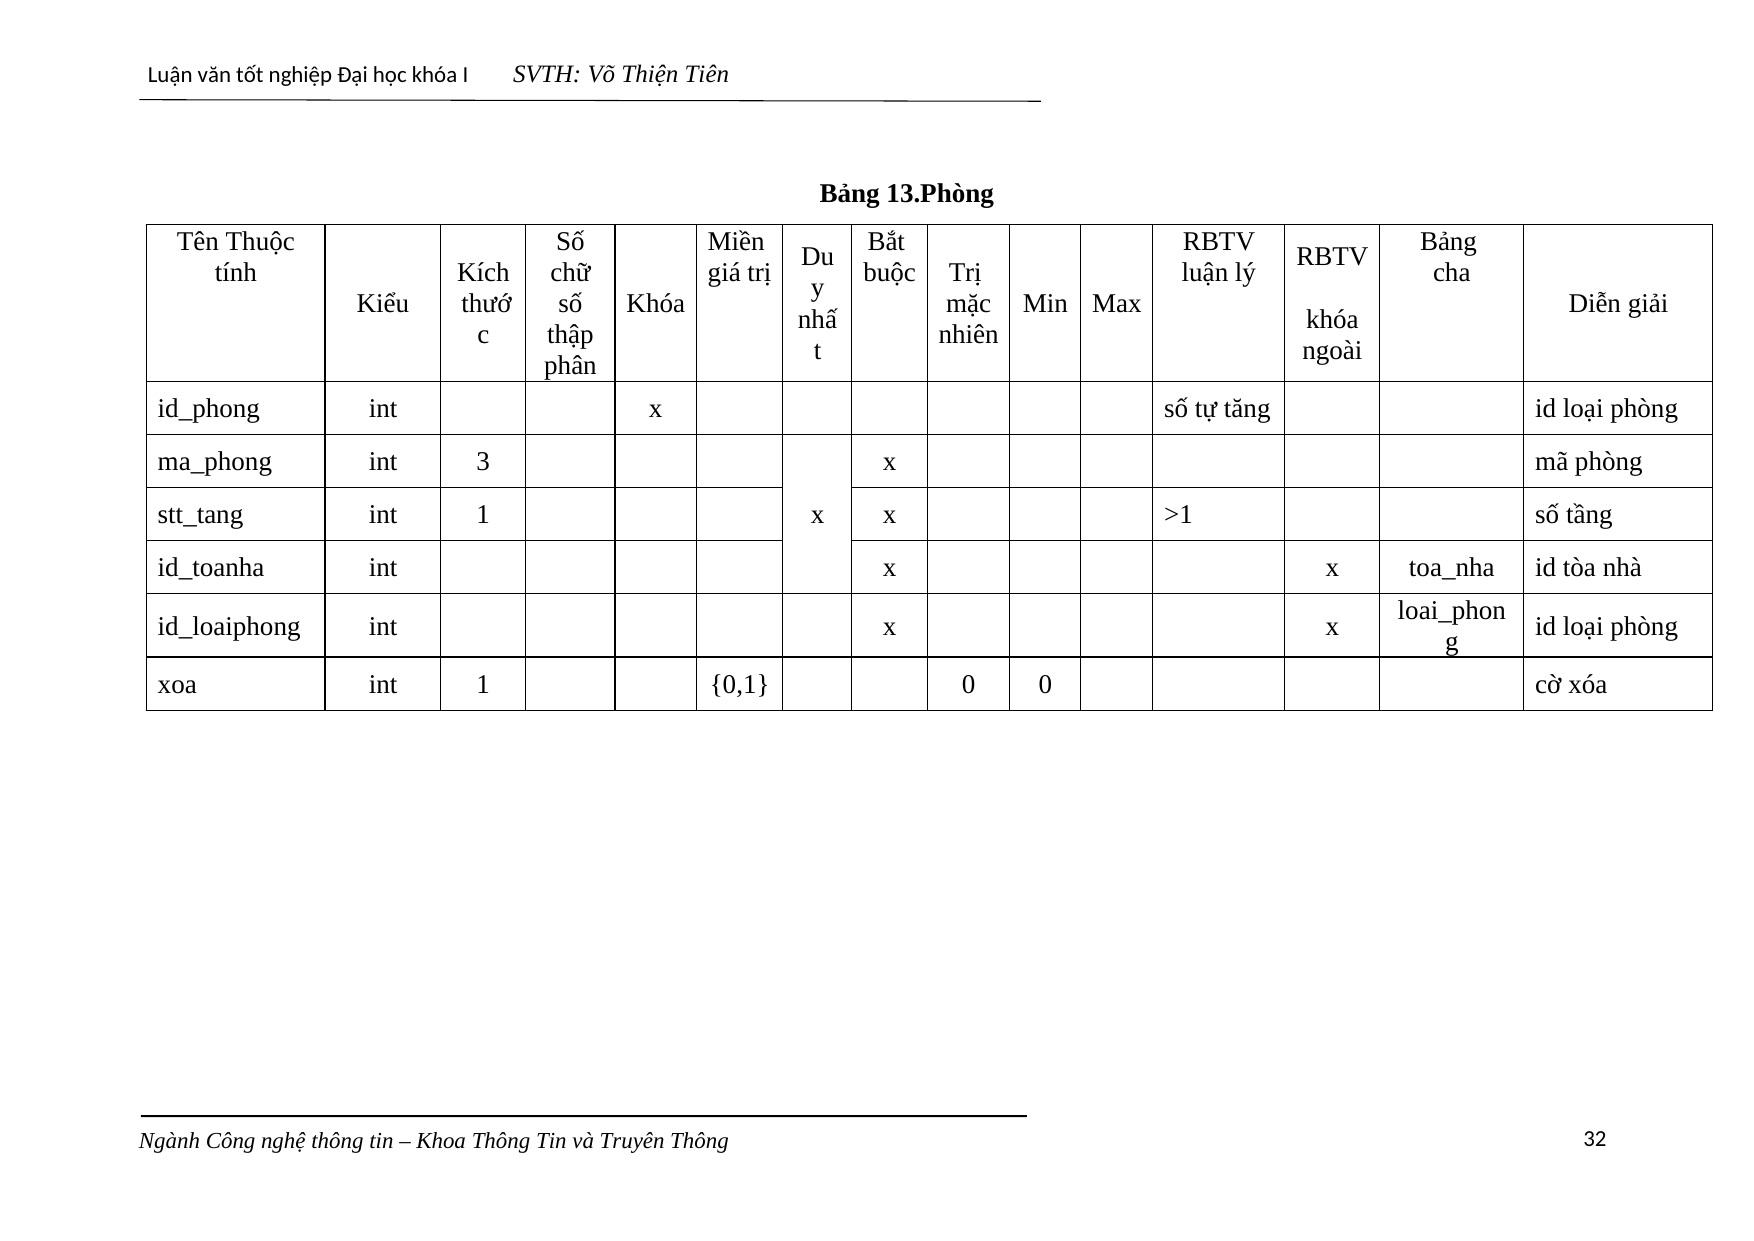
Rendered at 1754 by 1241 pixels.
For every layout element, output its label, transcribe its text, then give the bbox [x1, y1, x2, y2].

table_cell [616, 488, 696, 540]
table_cell [852, 658, 927, 709]
table_header RBTV khóa ngoài [1285, 225, 1379, 381]
table_cell xoa [147, 658, 324, 709]
table_cell id loại phòng [1524, 594, 1712, 656]
table_header Duy nhất [783, 225, 851, 381]
table_cell [1153, 541, 1284, 593]
table_cell [1081, 382, 1152, 434]
table_header Kiểu [326, 225, 440, 381]
table_cell [697, 541, 782, 593]
table_cell [526, 541, 614, 593]
table_cell id_loaiphong [147, 594, 324, 656]
table_cell id_phong [147, 382, 324, 434]
table_cell [441, 594, 525, 656]
table_cell [783, 658, 851, 709]
table_header Kích thước [441, 225, 525, 381]
table_cell int [326, 658, 440, 709]
table_cell [697, 594, 782, 656]
table_header Tên Thuộc tính [147, 225, 324, 381]
table_cell 1 [441, 658, 525, 709]
table_header Miền giá trị [697, 225, 782, 381]
table_header Bảng cha [1380, 225, 1523, 381]
table_cell 0 [928, 658, 1009, 709]
table_cell mã phòng [1524, 435, 1712, 487]
table_cell [1285, 435, 1379, 487]
table_cell x [852, 541, 927, 593]
text Bảng 13.Phòng [148, 177, 1606, 208]
table_cell [1380, 435, 1523, 487]
table_cell loai_phong [1380, 594, 1523, 656]
table_cell [1081, 488, 1152, 540]
table_cell >1 [1153, 488, 1284, 540]
table_header Max [1081, 225, 1152, 381]
table_cell [526, 658, 614, 709]
table_cell [1010, 435, 1080, 487]
table_cell [1285, 488, 1379, 540]
table_cell [928, 594, 1009, 656]
table_cell [783, 594, 851, 656]
table_cell [928, 435, 1009, 487]
table_cell id loại phòng [1524, 382, 1712, 434]
table_cell [1081, 594, 1152, 656]
table_cell [526, 435, 614, 487]
table_header Khóa [616, 225, 696, 381]
table_cell int [326, 435, 440, 487]
table_cell int [326, 382, 440, 434]
table_header Số chữ số thập phân [526, 225, 614, 381]
table_cell cờ xóa [1524, 658, 1712, 709]
table_cell x [852, 435, 927, 487]
table_cell x [1285, 594, 1379, 656]
table_cell [697, 488, 782, 540]
table_cell x [616, 382, 696, 434]
table_cell int [326, 541, 440, 593]
table_cell [526, 594, 614, 656]
table_cell [697, 382, 782, 434]
table_cell [852, 382, 927, 434]
table_cell [1010, 541, 1080, 593]
table_cell [1153, 594, 1284, 656]
table_cell [616, 658, 696, 709]
table_cell [1010, 488, 1080, 540]
table_cell [526, 488, 614, 540]
table_cell [928, 541, 1009, 593]
table_cell [441, 541, 525, 593]
table_cell stt_tang [147, 488, 324, 540]
table_cell [616, 594, 696, 656]
table_cell [1010, 382, 1080, 434]
table_cell [1081, 658, 1152, 709]
table_cell {0,1} [697, 658, 782, 709]
table_cell [616, 435, 696, 487]
table_cell số tự tăng [1153, 382, 1284, 434]
table_cell số tầng [1524, 488, 1712, 540]
table_cell [928, 488, 1009, 540]
table_cell [928, 382, 1009, 434]
table_cell 3 [441, 435, 525, 487]
table_cell x [852, 594, 927, 656]
table_cell 0 [1010, 658, 1080, 709]
table_cell [1081, 435, 1152, 487]
table_cell [526, 382, 614, 434]
table_cell [1081, 541, 1152, 593]
table_cell int [326, 594, 440, 656]
table_cell [697, 435, 782, 487]
table_cell toa_nha [1380, 541, 1523, 593]
table_cell [1380, 658, 1523, 709]
table_cell x [1285, 541, 1379, 593]
table_header Trị mặc nhiên [928, 225, 1009, 381]
table_cell [616, 541, 696, 593]
table_cell id tòa nhà [1524, 541, 1712, 593]
table_cell [1285, 382, 1379, 434]
table_cell [441, 382, 525, 434]
table_header Min [1010, 225, 1080, 381]
table_header RBTV luận lý [1153, 225, 1284, 381]
table_cell [1153, 435, 1284, 487]
table_cell 1 [441, 488, 525, 540]
table_cell [783, 382, 851, 434]
table_cell x [852, 488, 927, 540]
table_cell [1153, 658, 1284, 709]
table_cell ma_phong [147, 435, 324, 487]
table_cell [1010, 594, 1080, 656]
table_cell id_toanha [147, 541, 324, 593]
table_cell int [326, 488, 440, 540]
table_cell x [783, 435, 851, 593]
table_cell [1380, 488, 1523, 540]
table_header Bắt buộc [852, 225, 927, 381]
table_cell [1285, 658, 1379, 709]
table_header Diễn giải [1524, 225, 1712, 381]
table_cell [1380, 382, 1523, 434]
